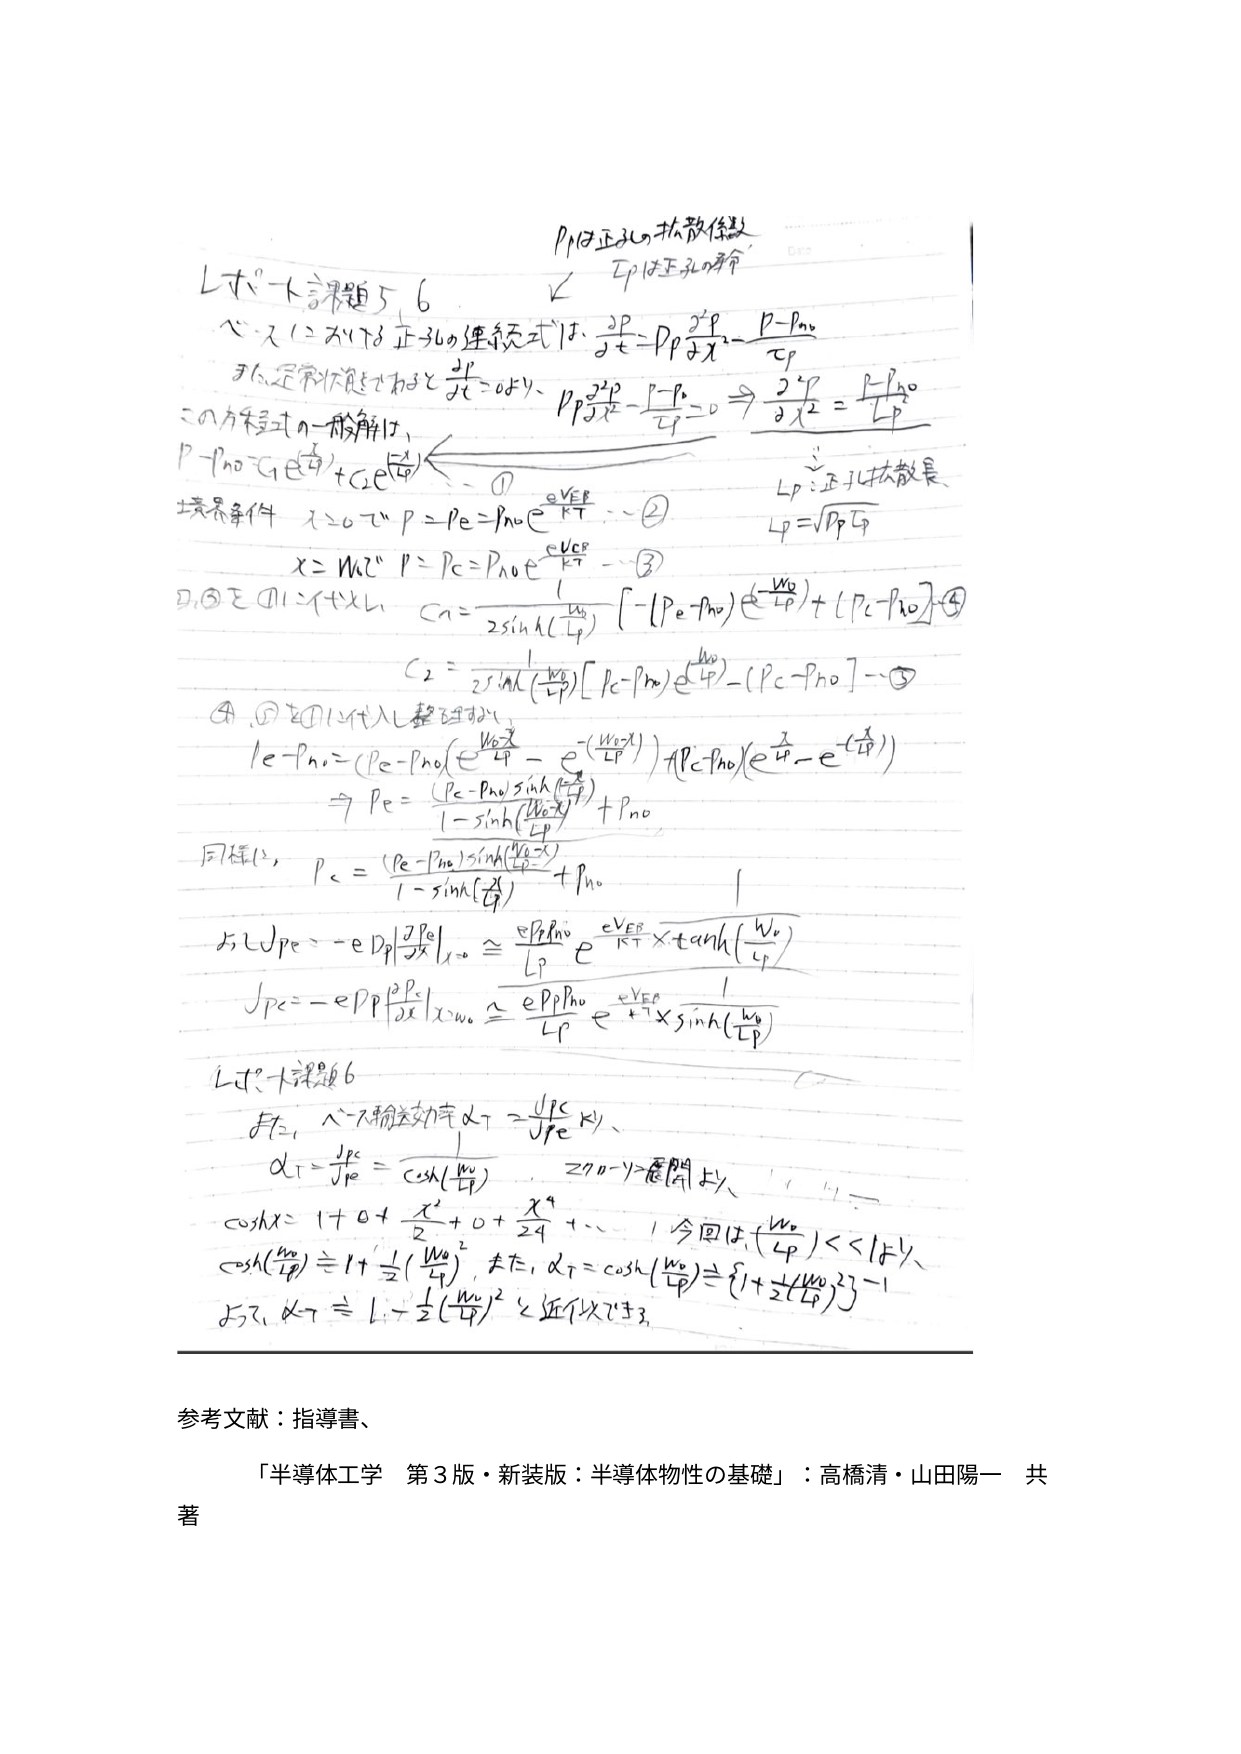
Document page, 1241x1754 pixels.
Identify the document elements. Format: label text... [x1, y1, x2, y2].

picture [177, 216, 974, 1354]
text 「半導体工学 第３版・新装版：半導体物性の基礎」：高橋清・山田陽一 共著 [177, 1455, 1063, 1533]
text 参考文献：指導書、 [177, 1398, 1063, 1436]
